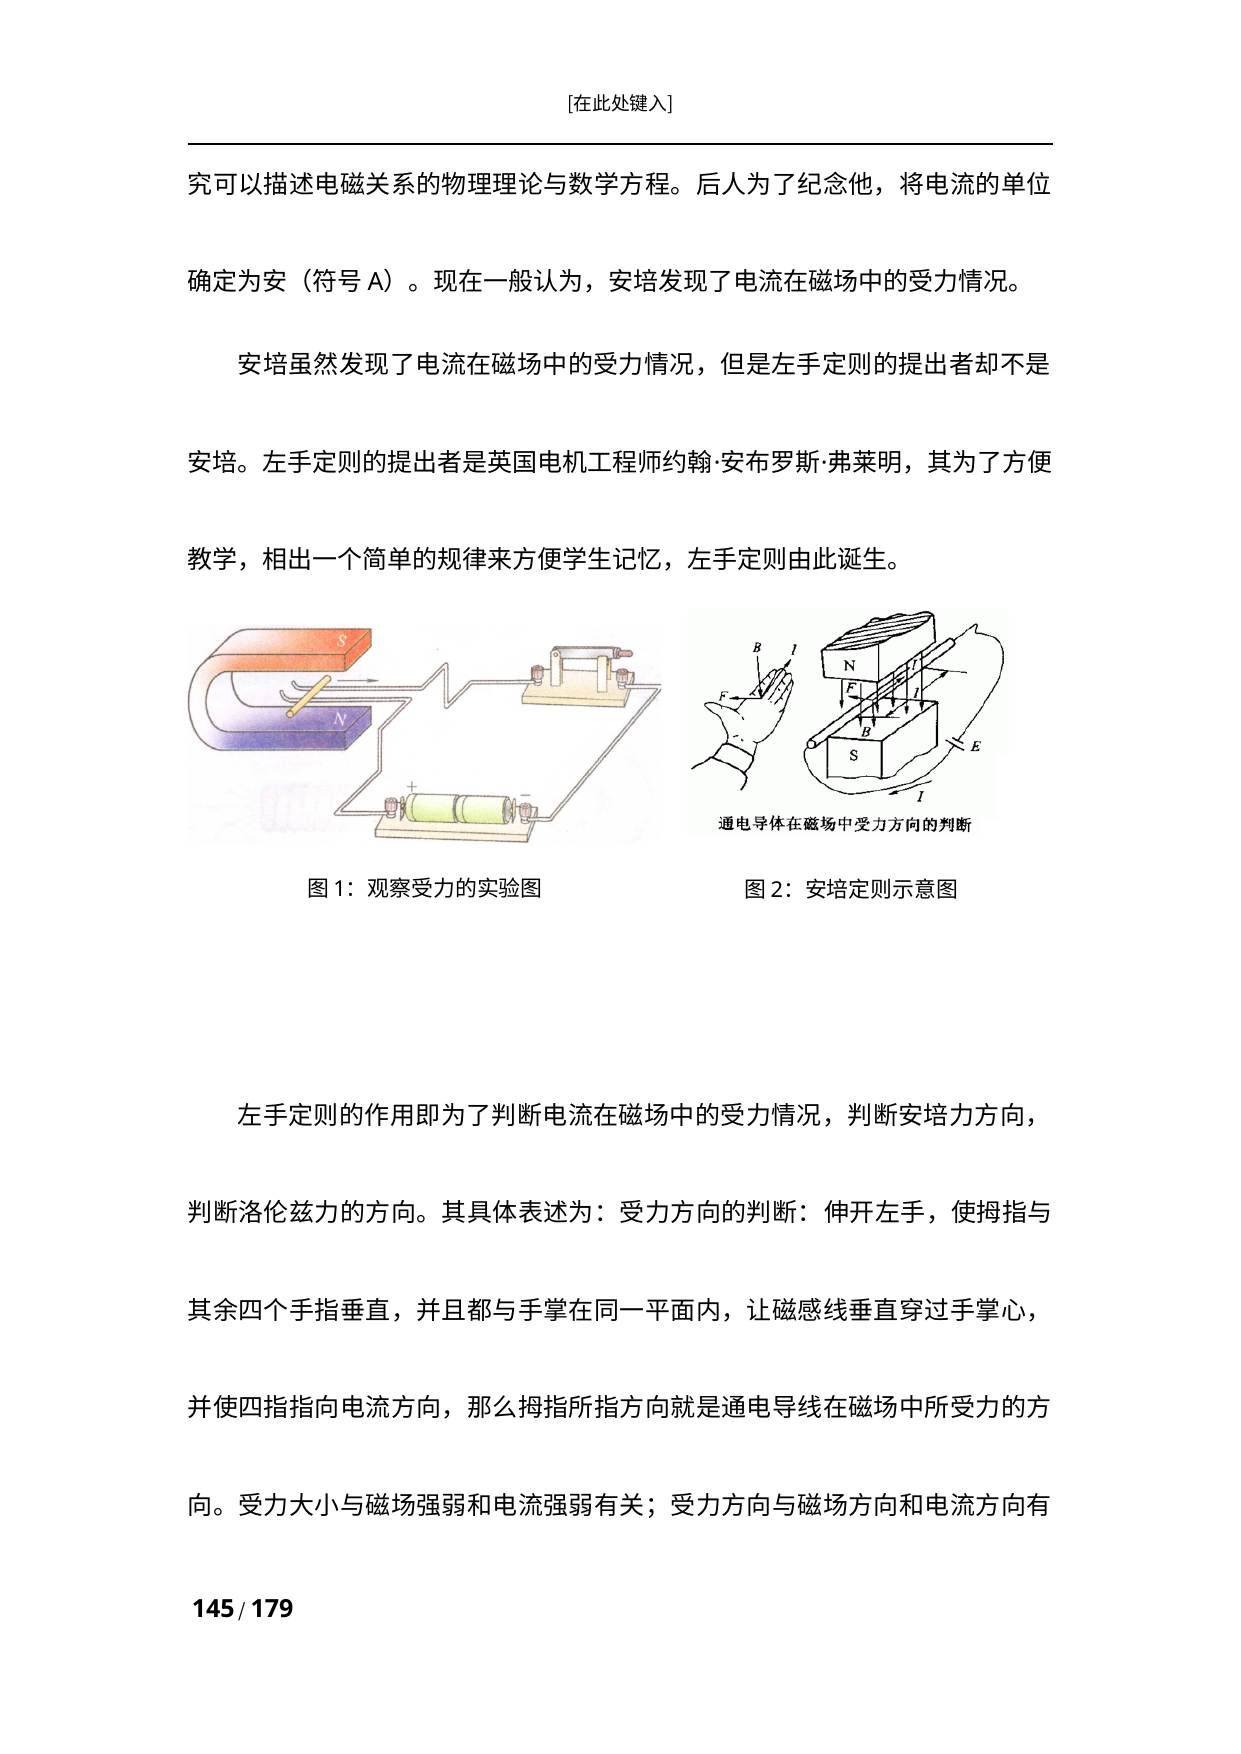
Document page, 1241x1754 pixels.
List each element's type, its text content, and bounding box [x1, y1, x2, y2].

picture [187, 625, 662, 845]
text 安培虽然发现了电流在磁场中的受力情况，但是左手定则的提出者却不是安培。左手定则的提出者是英国电机工程师约翰·安布罗斯·弗莱明，其为了方便教学，相出一个简单的规律来方便学生记忆，左手定则由此诞生。 [187, 331, 1053, 591]
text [187, 1081, 1053, 1536]
picture [687, 609, 1053, 837]
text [187, 150, 1053, 312]
